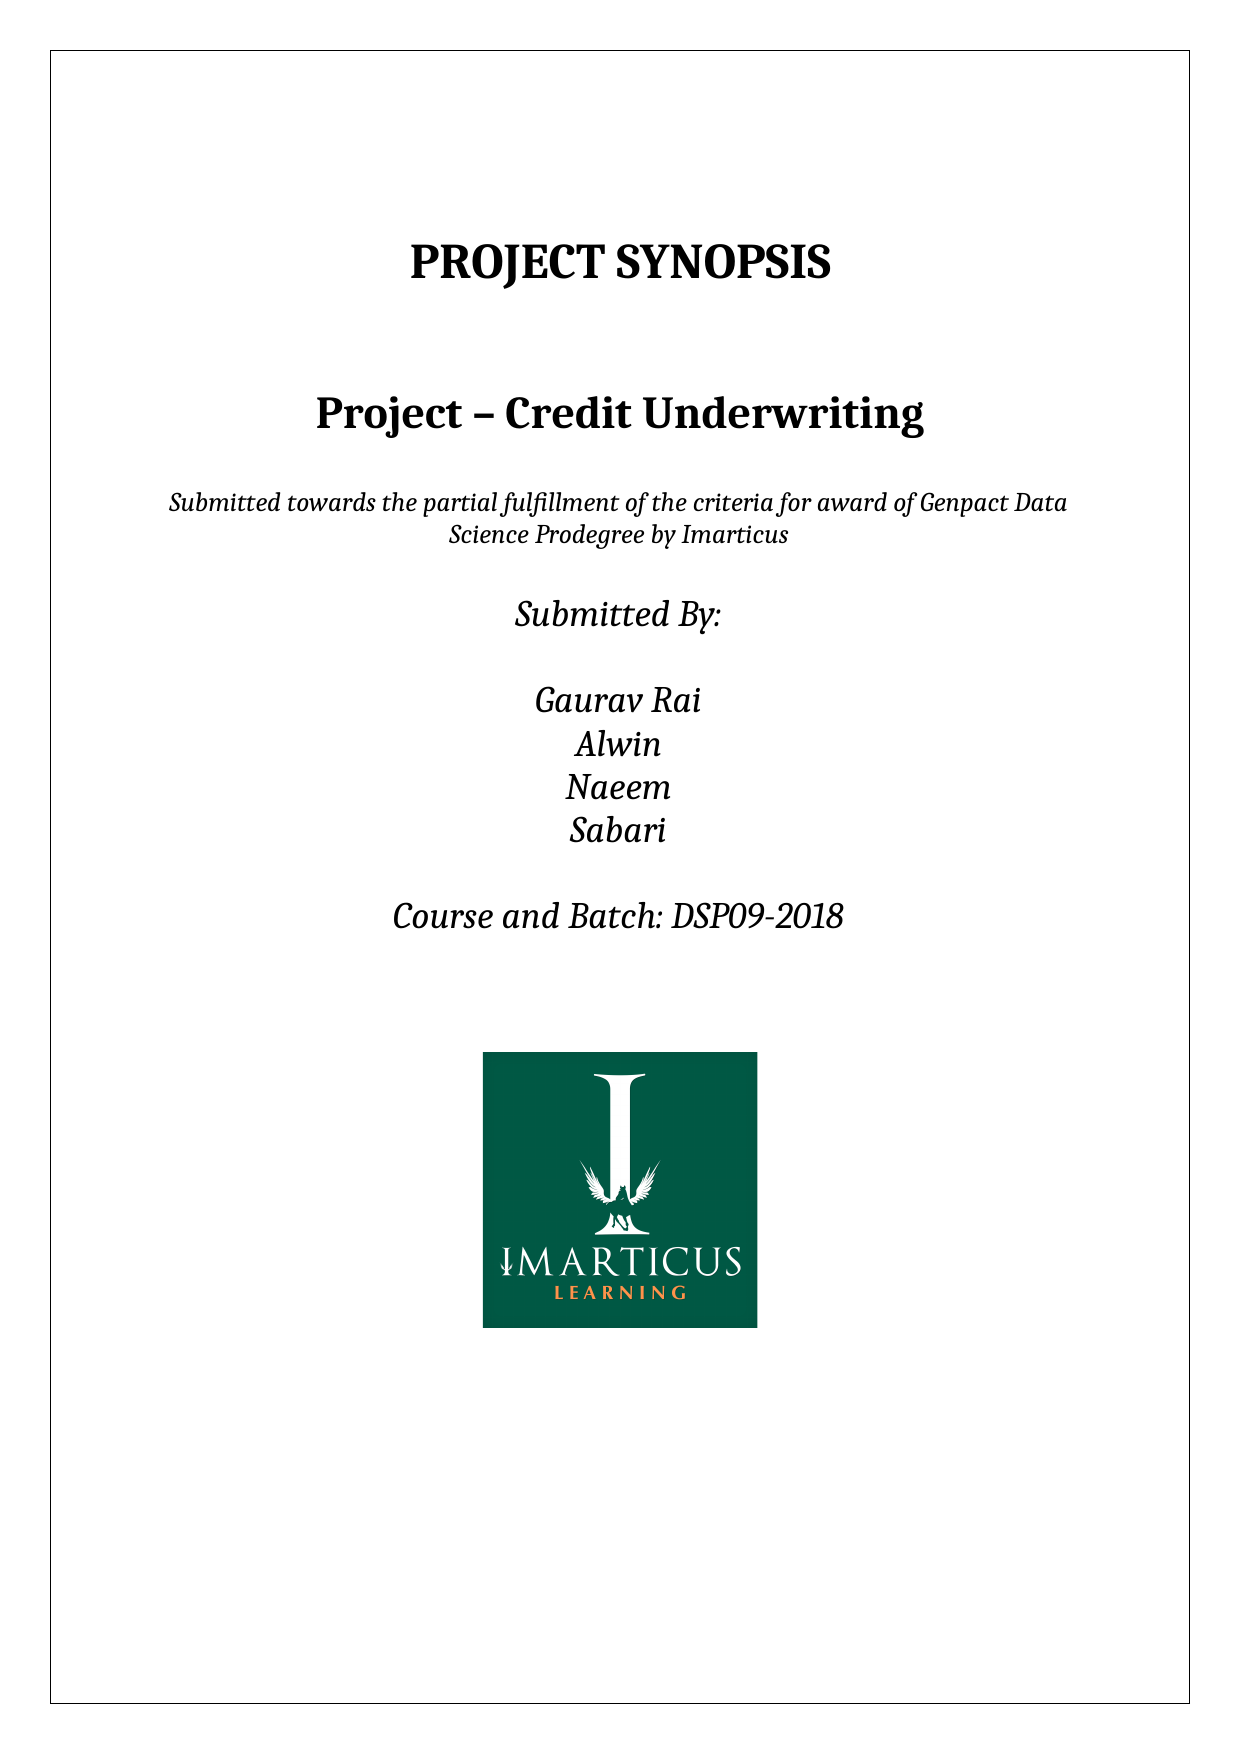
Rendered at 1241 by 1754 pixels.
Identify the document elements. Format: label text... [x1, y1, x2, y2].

text Course and Batch: DSP09-2018 [150, 895, 1090, 938]
text Project – Credit Underwriting [150, 387, 1090, 439]
text Naeem [150, 765, 1090, 808]
text Sabari [150, 808, 1090, 852]
text Submitted towards the partial fulfillment of the criteria for award of Genpact Data Science Prodegree by Imarticus [150, 487, 1090, 550]
text PROJECT SYNOPSIS [150, 233, 1090, 291]
text Submitted By: [150, 593, 1090, 636]
text Alwin [150, 722, 1090, 765]
picture [482, 1052, 758, 1328]
text Gaurav Rai [150, 679, 1090, 722]
